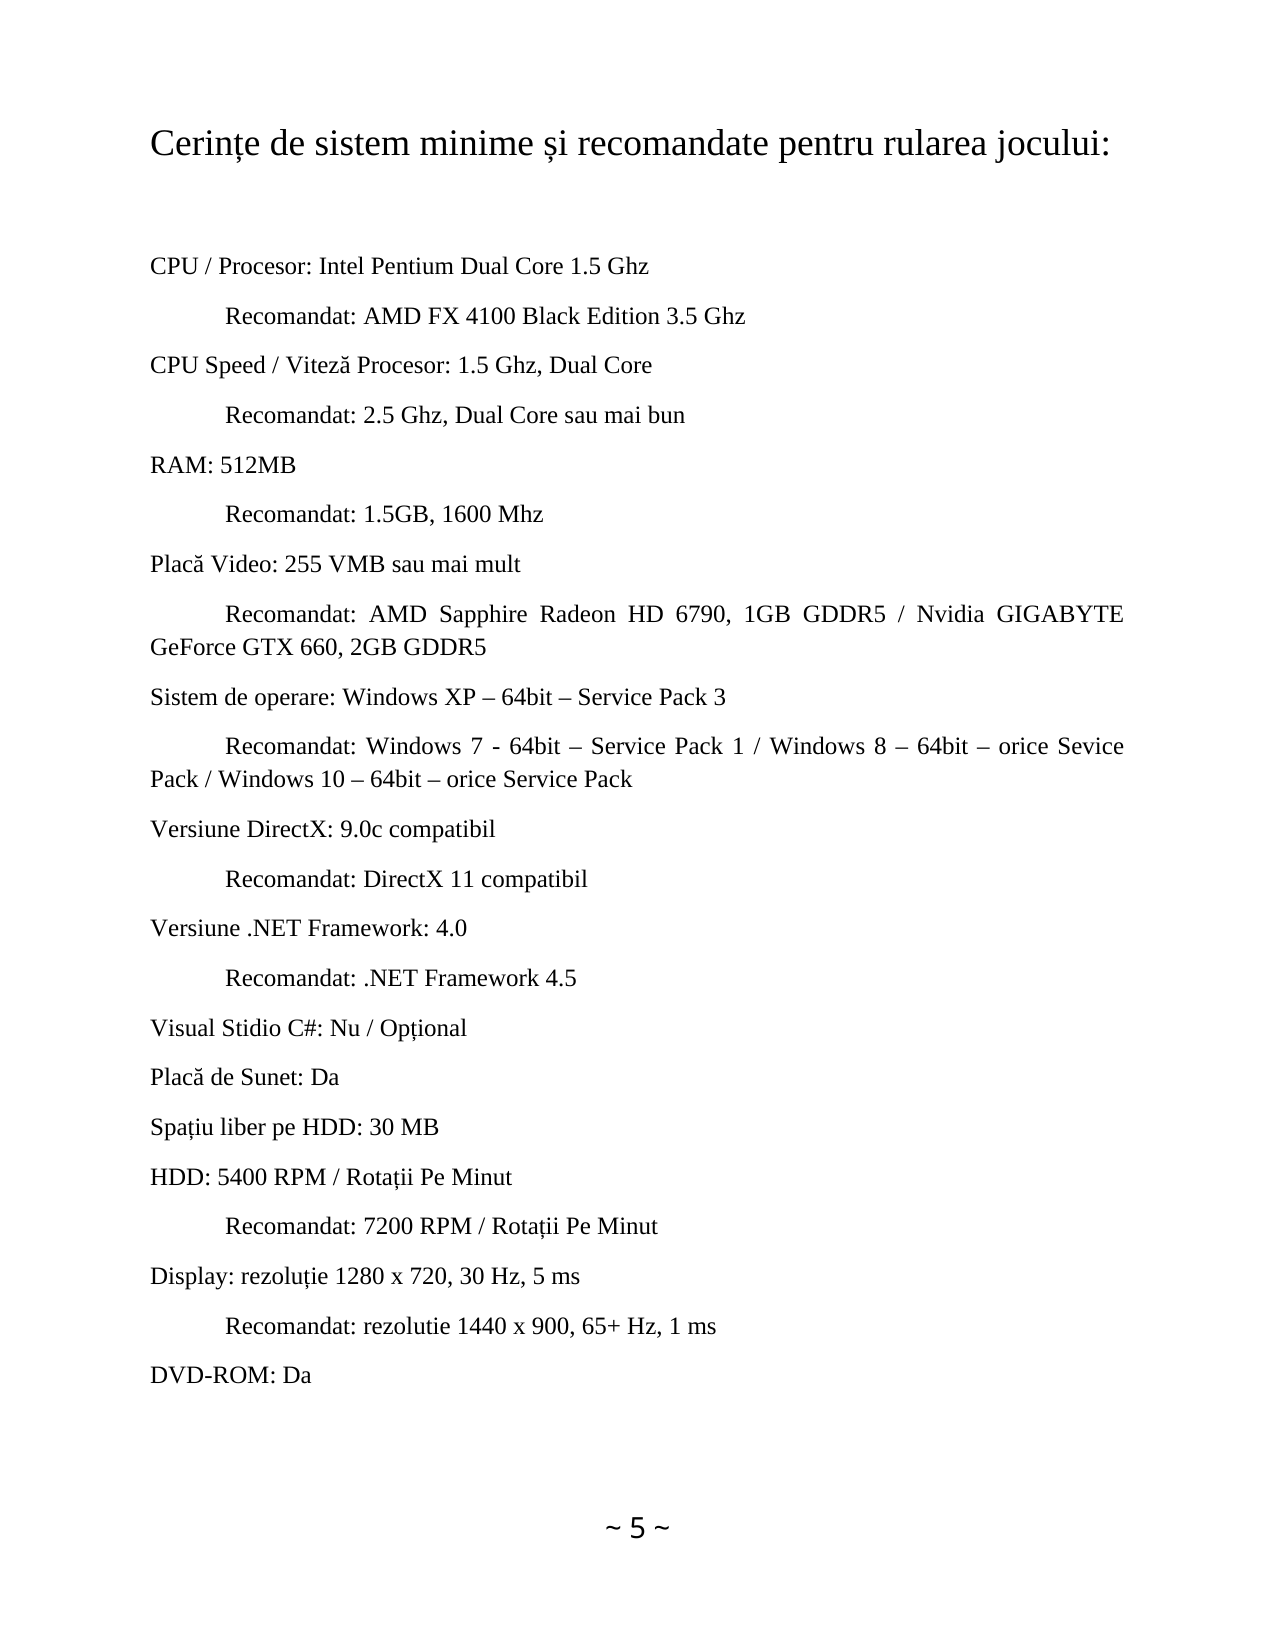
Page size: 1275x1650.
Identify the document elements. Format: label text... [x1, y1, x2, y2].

text RAM: 512MB [150, 450, 1125, 478]
text CPU Speed / Viteză Procesor: 1.5 Ghz, Dual Core [150, 350, 1125, 379]
text Recomandat: .NET Framework 4.5 [150, 963, 1125, 992]
text Placă de Sunet: Da [150, 1062, 1125, 1091]
text Recomandat: DirectX 11 compatibil [150, 864, 1125, 892]
text DVD-ROM: Da [150, 1361, 1125, 1389]
text Recomandat: Windows 7 - 64bit – Service Pack 1 / Windows 8 – 64bit – orice Sevice Pack / Windows 10 – 64bit – orice Service Pack [150, 731, 1125, 793]
text CPU / Procesor: Intel Pentium Dual Core 1.5 Ghz [150, 251, 1125, 280]
text Recomandat: AMD Sapphire Radeon HD 6790, 1GB GDDR5 / Nvidia GIGABYTE GeForce GTX 660, 2GB GDDR5 [150, 599, 1125, 661]
text Display: rezoluție 1280 x 720, 30 Hz, 5 ms [150, 1261, 1125, 1290]
text Placă Video: 255 VMB sau mai mult [150, 549, 1125, 578]
text HDD: 5400 RPM / Rotații Pe Minut [150, 1162, 1125, 1191]
text Visual Stidio C#: Nu / Opțional [150, 1013, 1125, 1041]
text Recomandat: 1.5GB, 1600 Mhz [150, 499, 1125, 528]
text Recomandat: rezolutie 1440 x 900, 65+ Hz, 1 ms [150, 1311, 1125, 1339]
text Cerințe de sistem minime și recomandate pentru rularea jocului: [150, 120, 1125, 163]
text Versiune .NET Framework: 4.0 [150, 913, 1125, 942]
text Recomandat: 2.5 Ghz, Dual Core sau mai bun [150, 400, 1125, 429]
text Versiune DirectX: 9.0c compatibil [150, 814, 1125, 843]
text Spațiu liber pe HDD: 30 MB [150, 1112, 1125, 1141]
text Recomandat: 7200 RPM / Rotații Pe Minut [150, 1211, 1125, 1240]
text Recomandat: AMD FX 4100 Black Edition 3.5 Ghz [150, 301, 1125, 329]
text Sistem de operare: Windows XP – 64bit – Service Pack 3 [150, 682, 1125, 710]
